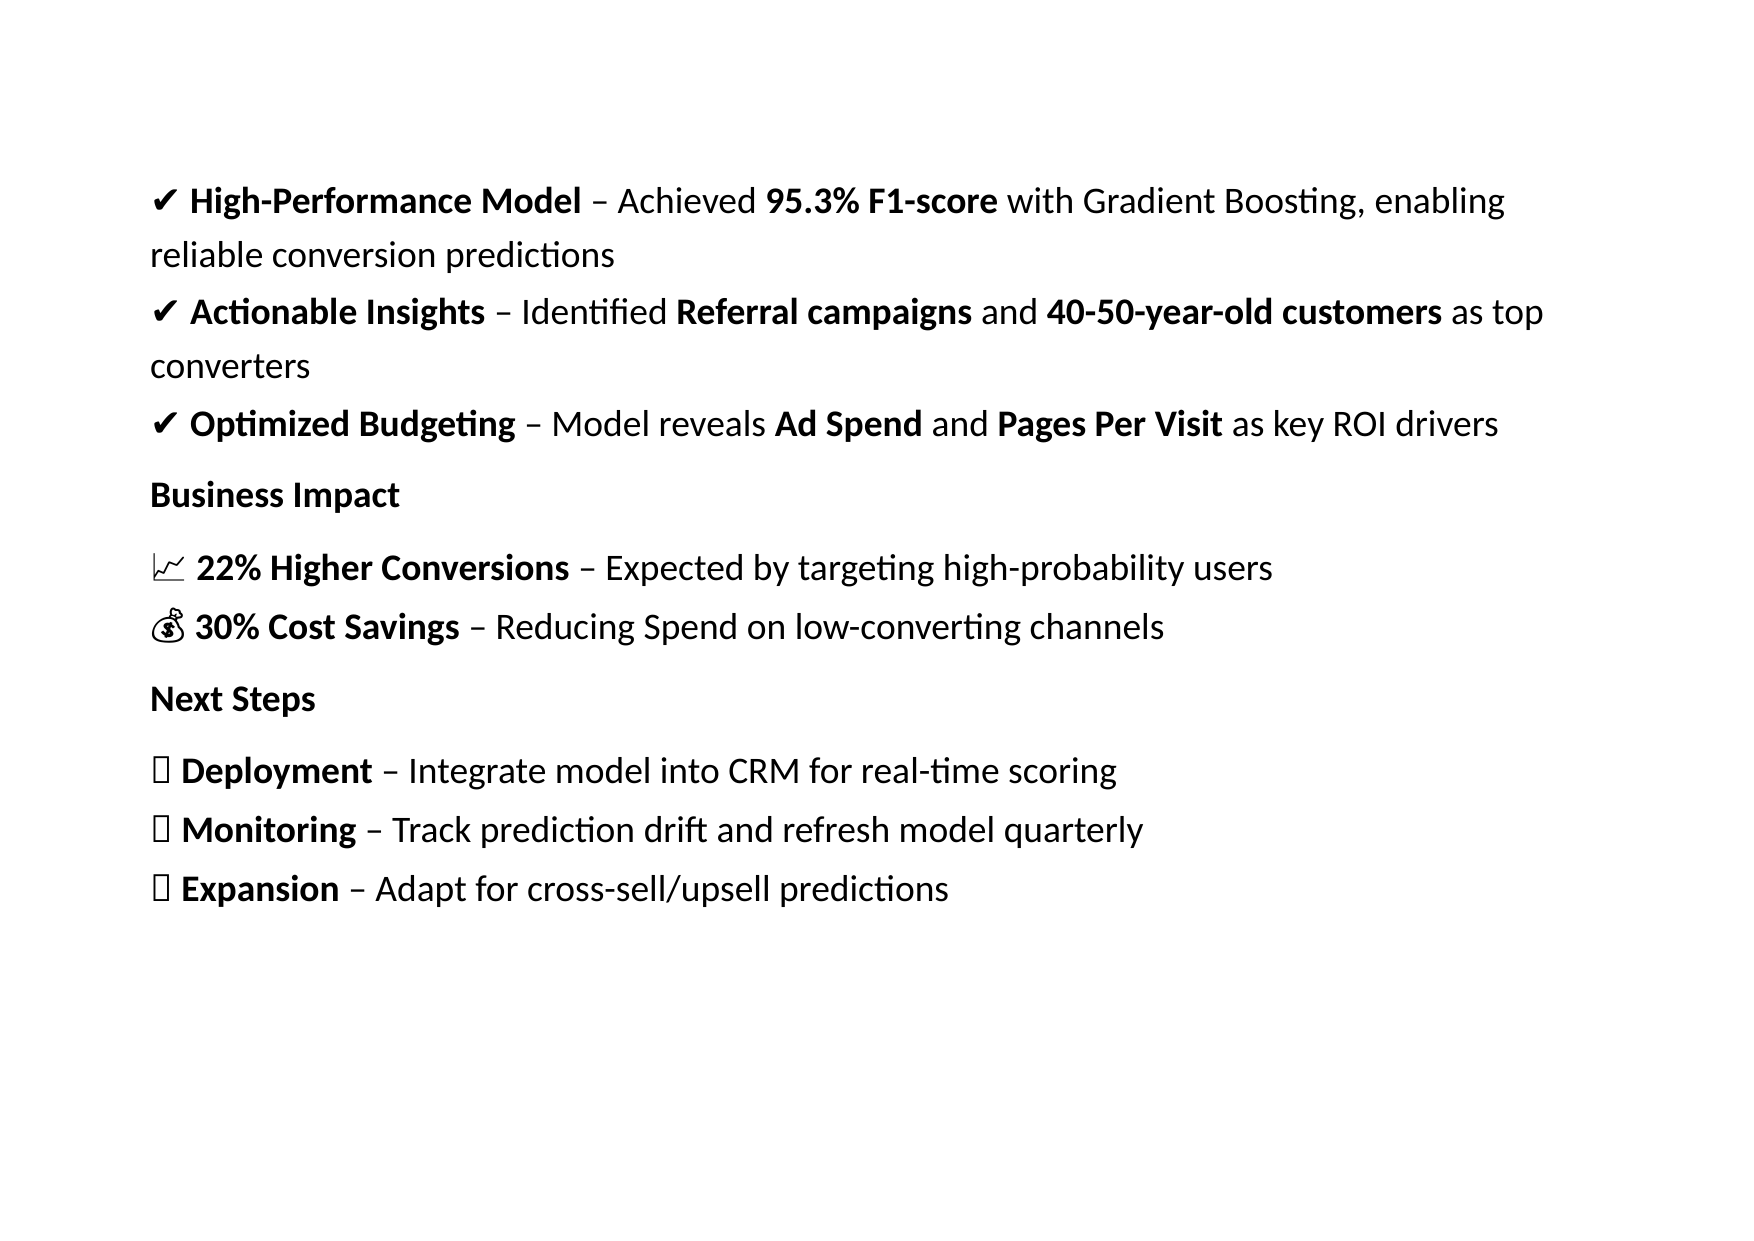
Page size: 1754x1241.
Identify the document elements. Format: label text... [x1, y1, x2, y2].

text ✔ High-Performance Model – Achieved 95.3% F1-score with Gradient Boosting, enabling reliable conversion predictions ✔ Actionable Insights – Identified Referral campaigns and 40-50-year-old customers as top converters ✔ Optimized Budgeting – Model reveals Ad Spend and Pages Per Visit as key ROI drivers [150, 173, 1604, 447]
text Business Impact [150, 471, 1604, 517]
text Next Steps [150, 674, 1604, 720]
text 📈 22% Higher Conversions – Expected by targeting high-probability users 💰 30% Cost Savings – Reducing Spend on low-converting channels [150, 541, 1604, 650]
text 🔹 Deployment – Integrate model into CRM for real-time scoring 🔹 Monitoring – Track prediction drift and refresh model quarterly 🔹 Expansion – Adapt for cross-sell/upsell predictions [150, 744, 1604, 912]
